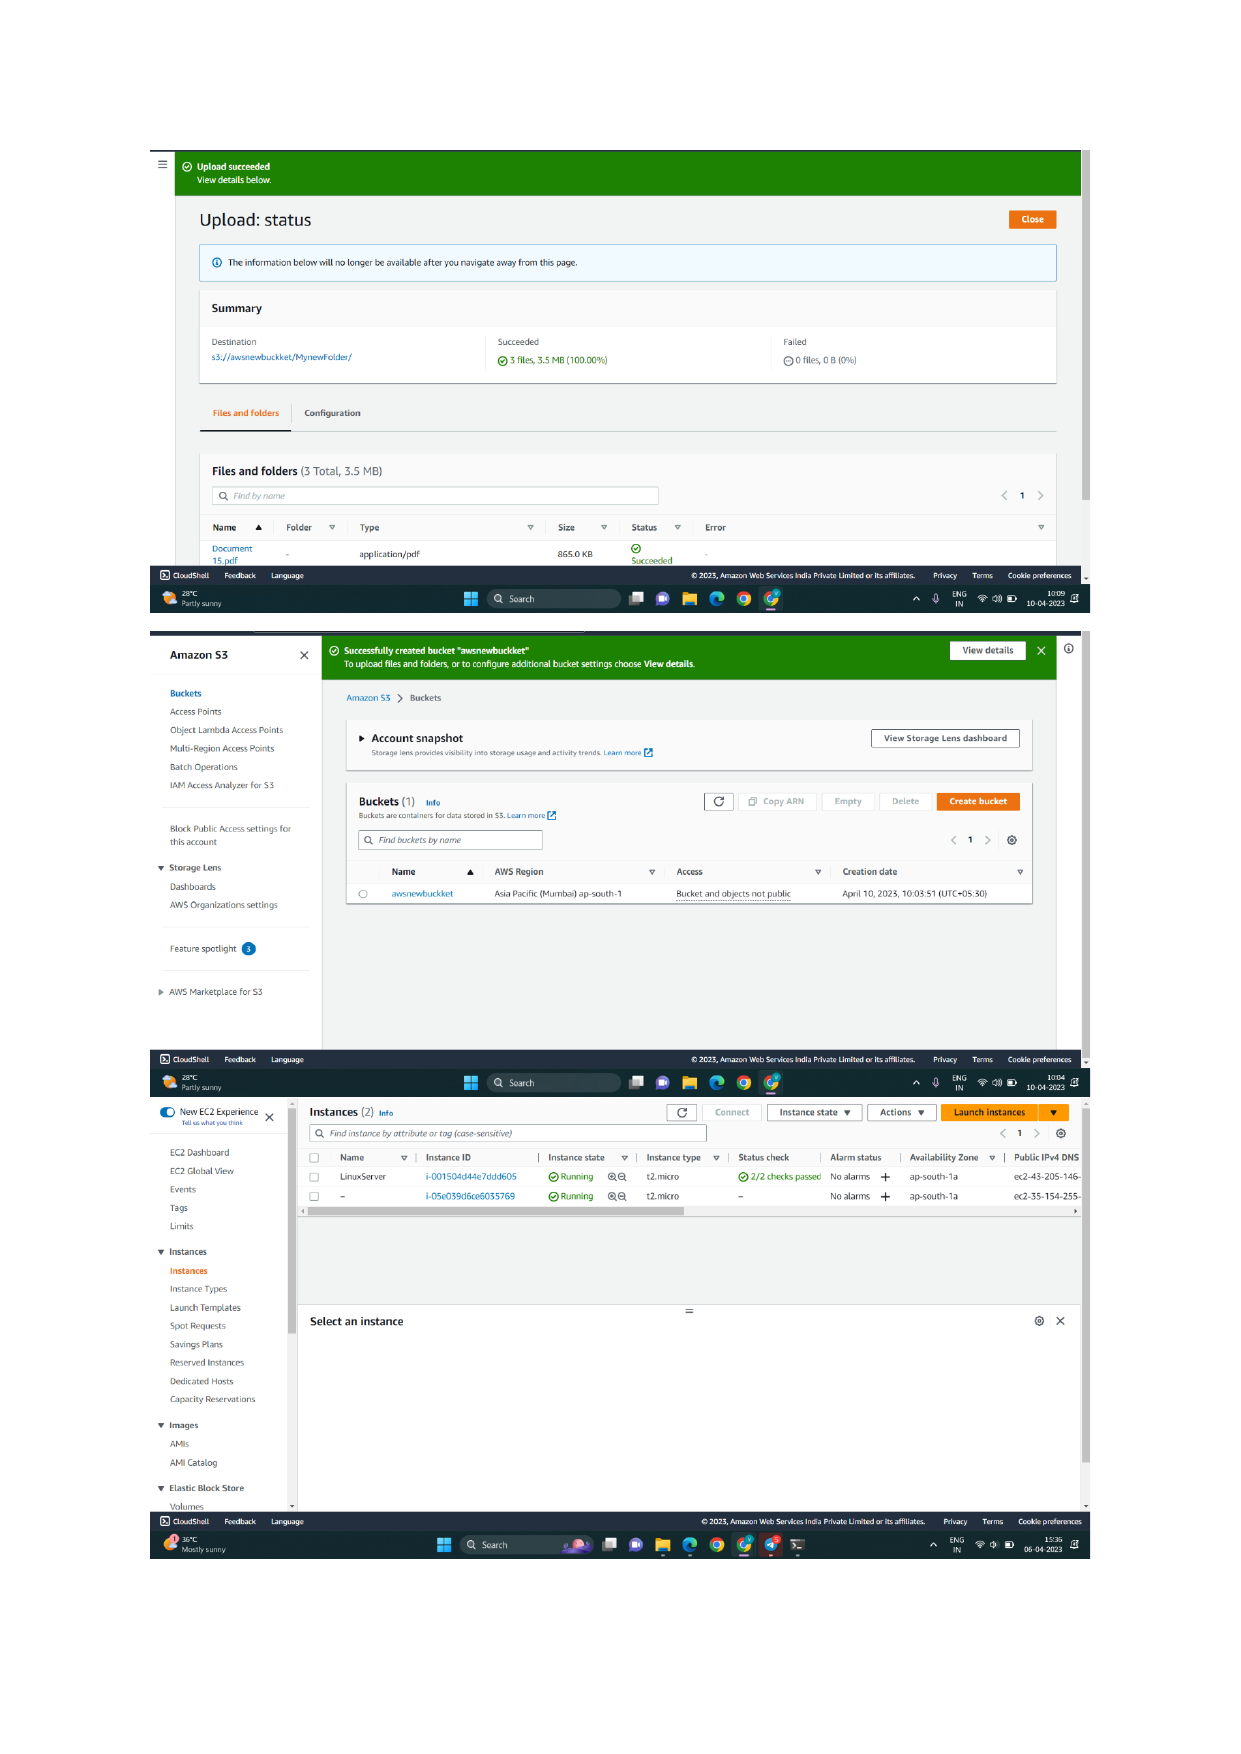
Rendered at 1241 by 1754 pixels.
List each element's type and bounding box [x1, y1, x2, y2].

picture [150, 631, 1091, 1097]
picture [150, 150, 1091, 613]
picture [150, 1098, 1091, 1559]
